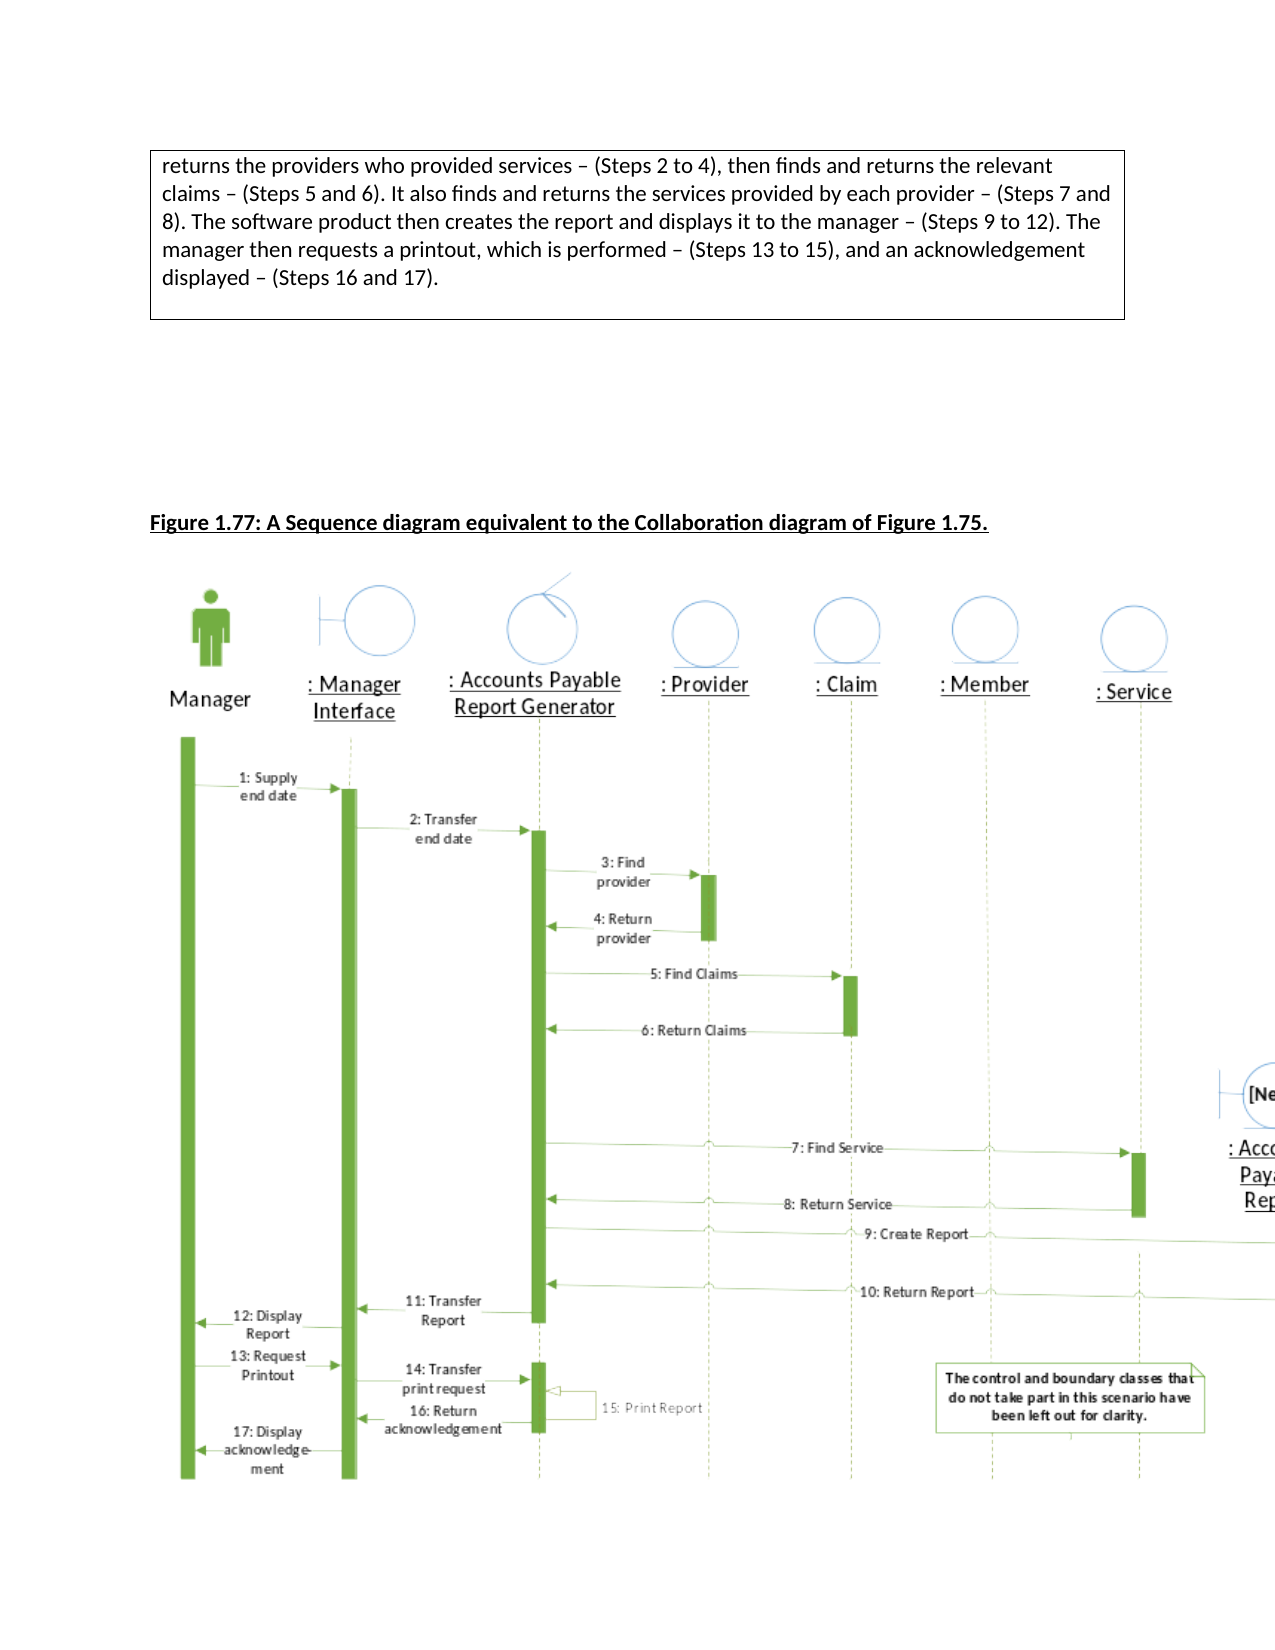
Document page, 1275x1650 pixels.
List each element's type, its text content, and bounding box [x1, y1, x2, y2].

text Figure 1.77: A Sequence diagram equivalent to the Collaboration diagram of Figure 1.75. [150, 508, 1125, 536]
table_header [151, 151, 1124, 319]
